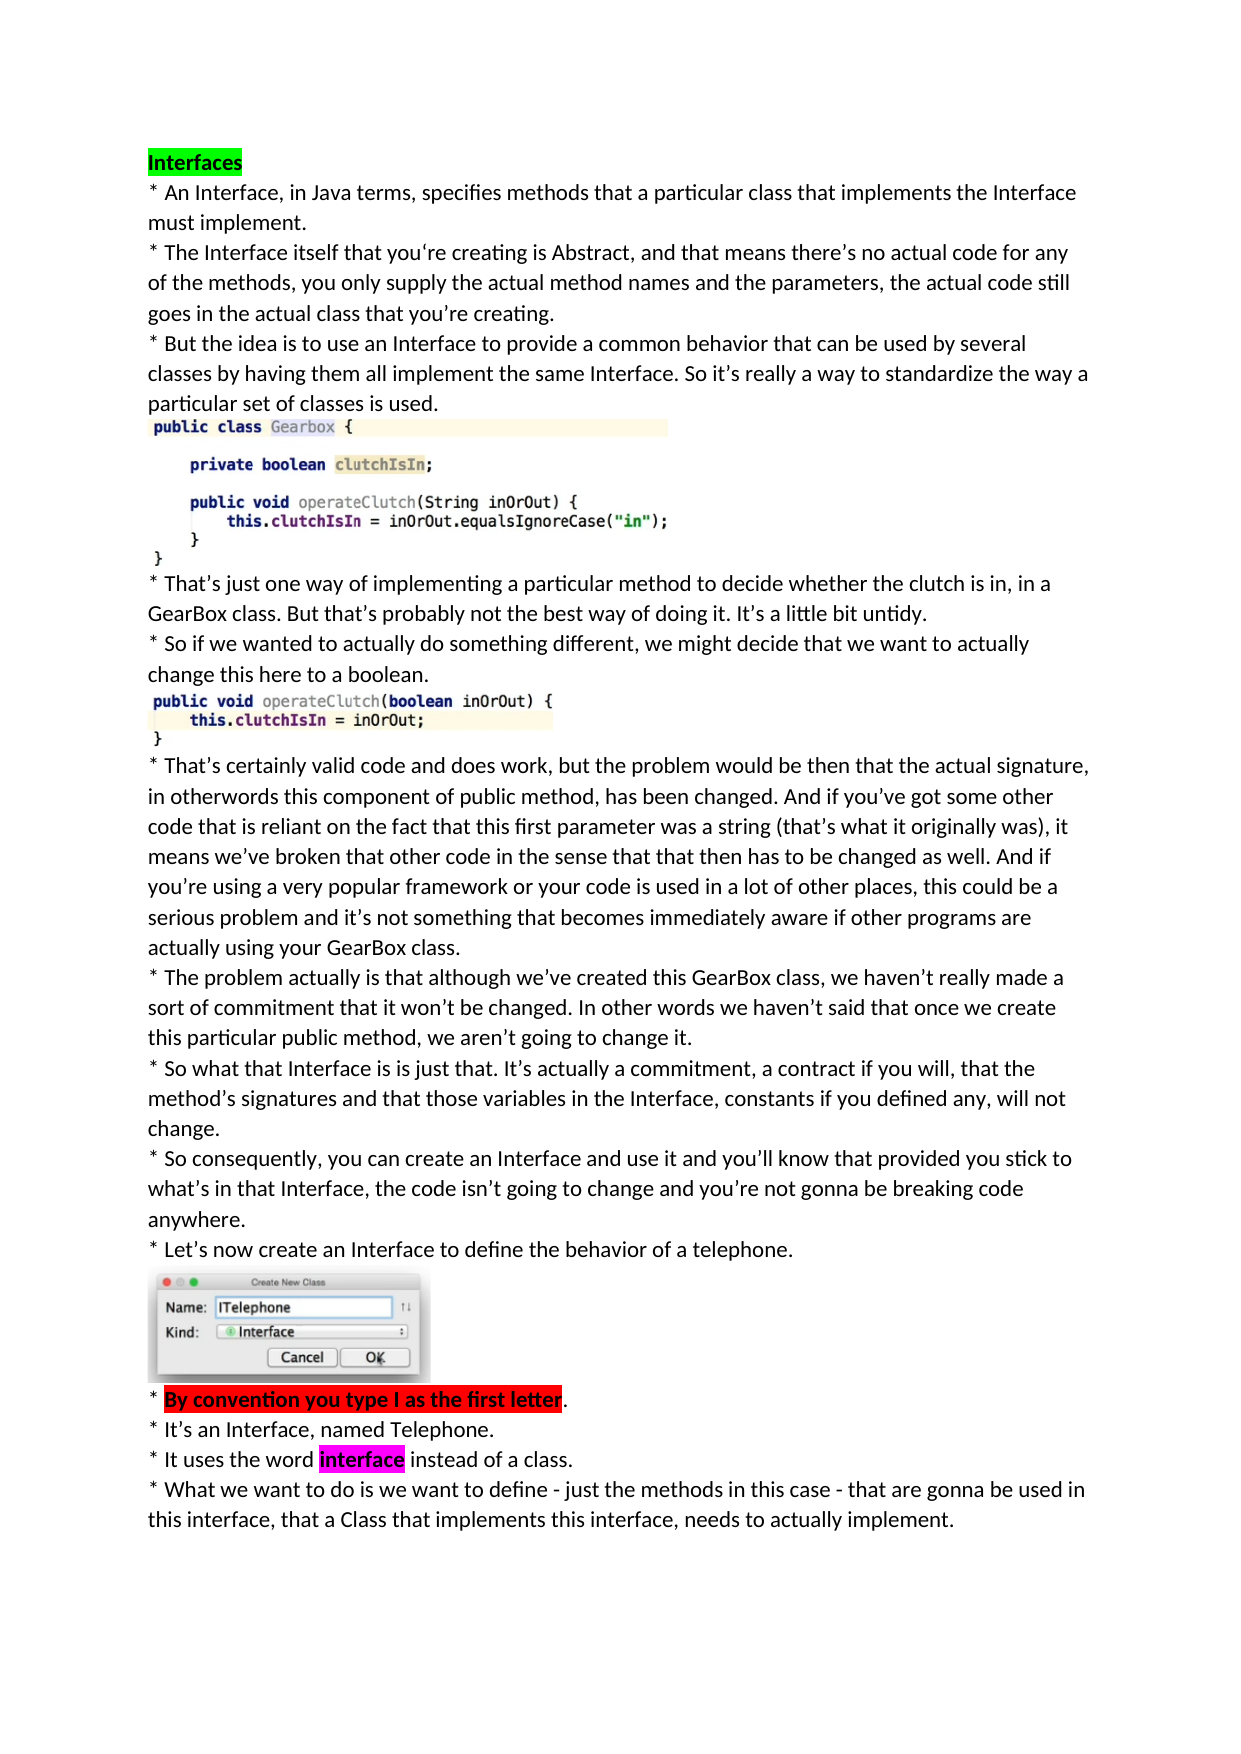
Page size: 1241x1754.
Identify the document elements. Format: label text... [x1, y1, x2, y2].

picture [147, 419, 668, 567]
picture [147, 690, 554, 750]
picture [147, 1265, 431, 1383]
